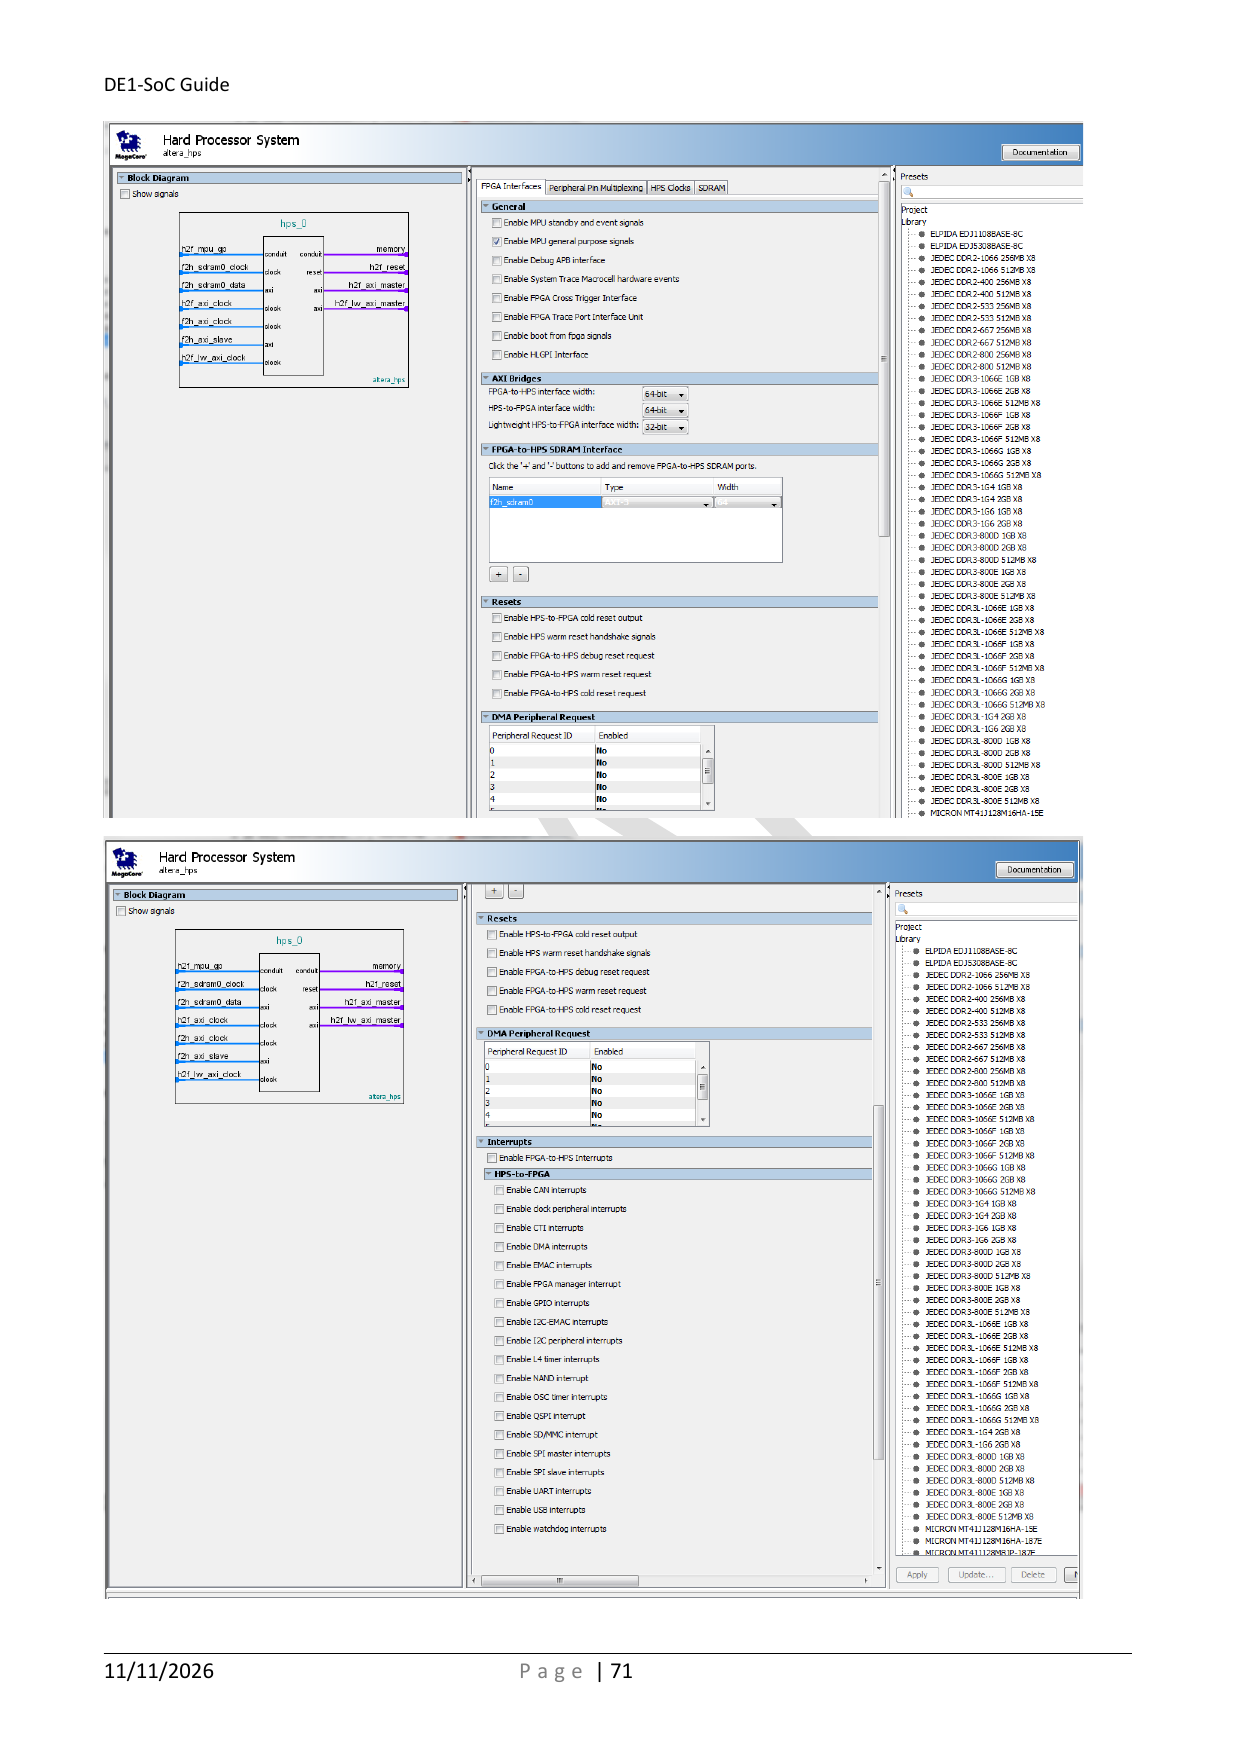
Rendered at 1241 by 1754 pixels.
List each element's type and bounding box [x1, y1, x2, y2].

picture [103, 836, 1084, 1599]
picture [103, 121, 1084, 818]
